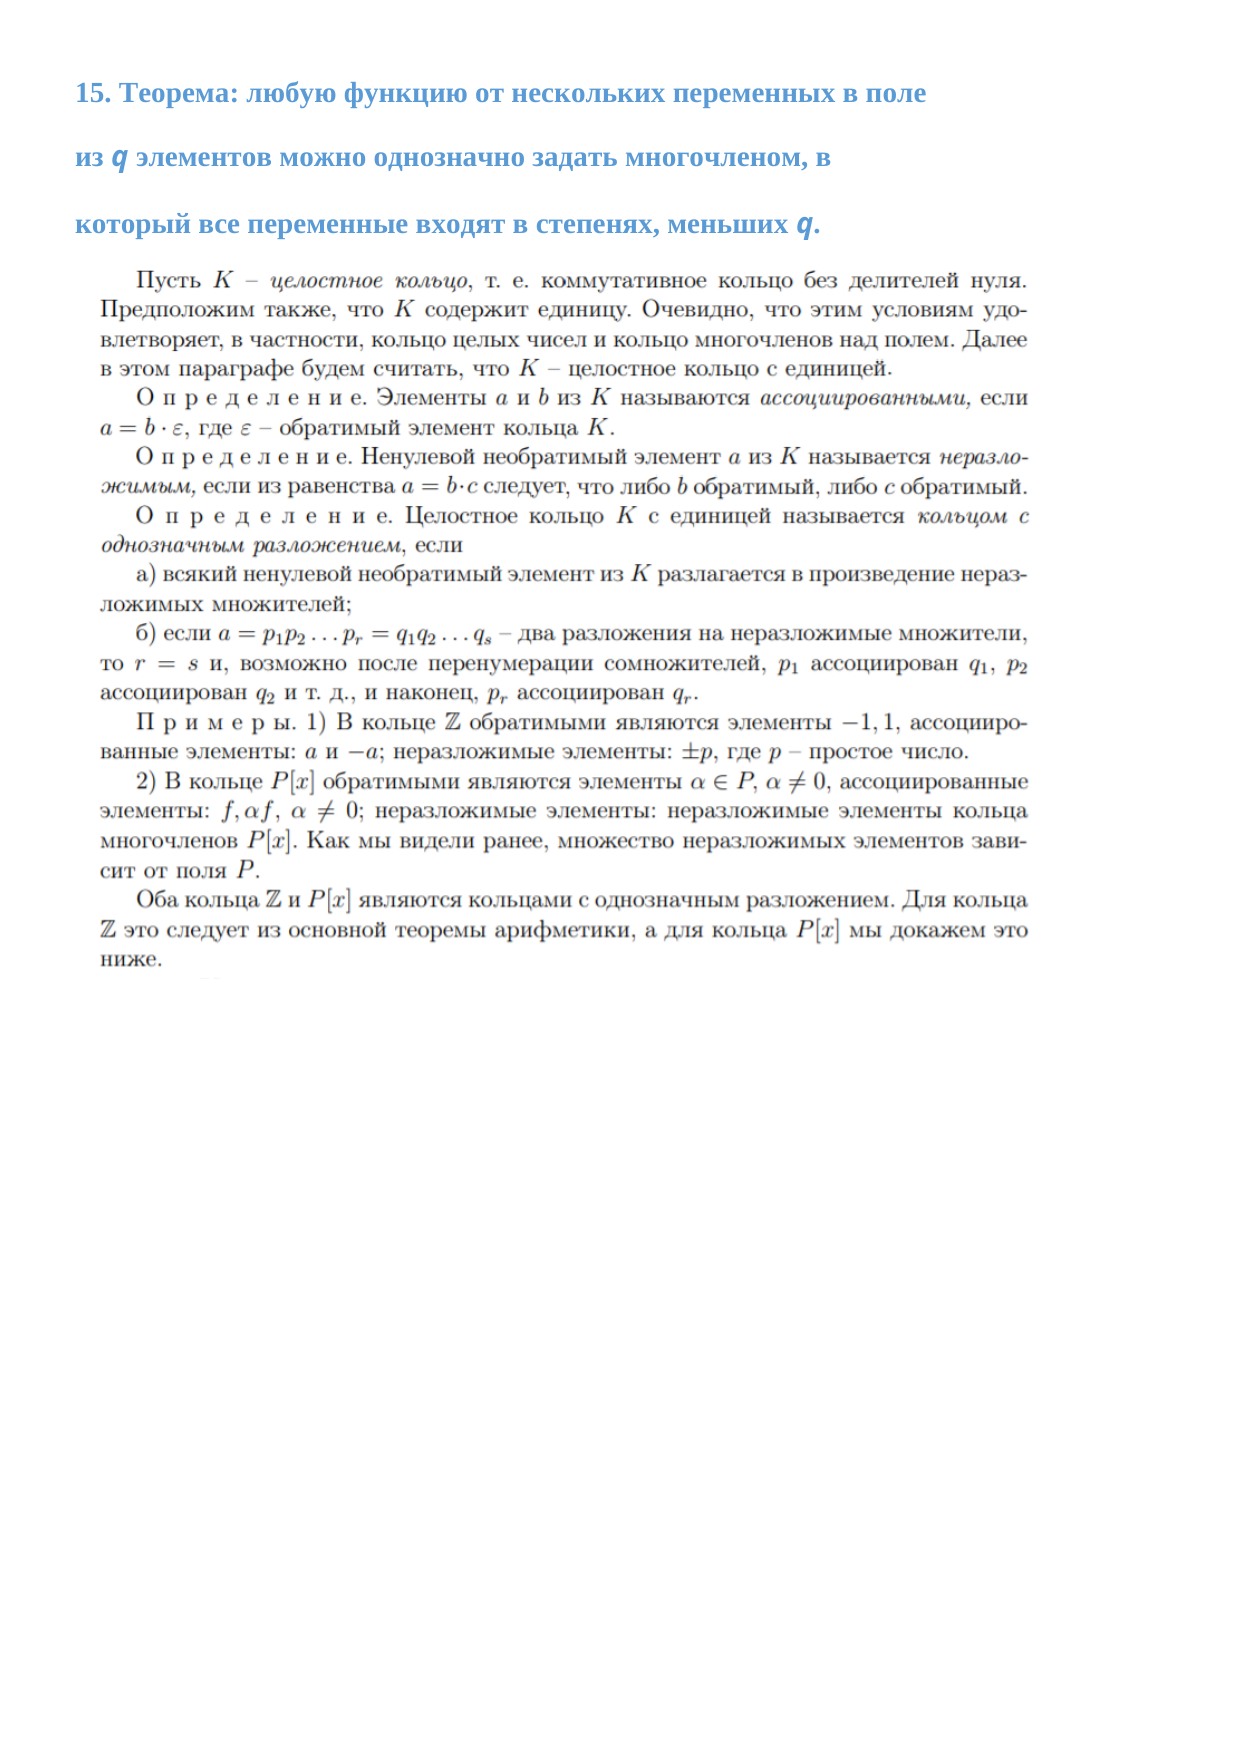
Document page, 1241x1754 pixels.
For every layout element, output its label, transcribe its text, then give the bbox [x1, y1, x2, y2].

picture [75, 244, 1050, 979]
subtitle 15. Теорема: любую функцию от нескольких переменных в поле [75, 75, 1165, 108]
subtitle из q элементов можно однозначно задать многочленом, в [75, 136, 1165, 175]
subtitle который все переменные входят в степенях, меньших q. [75, 202, 1165, 242]
